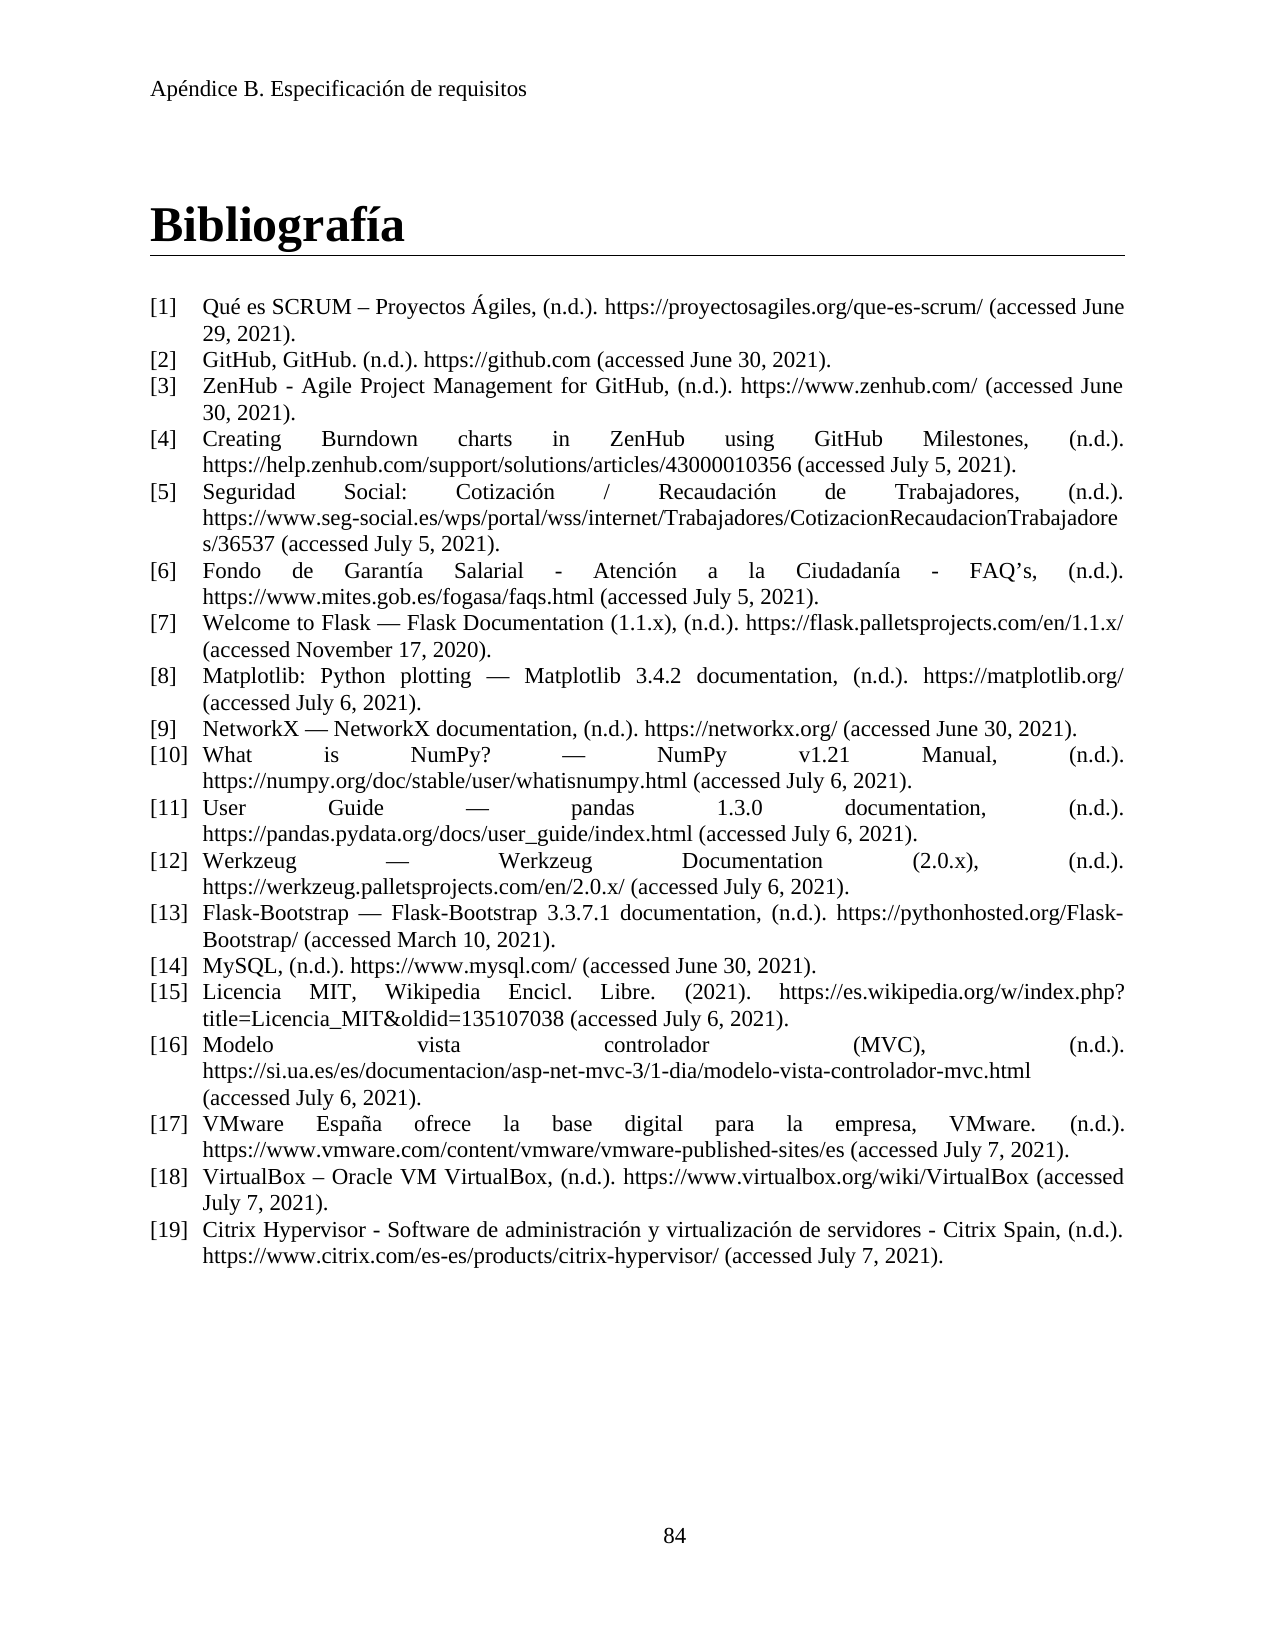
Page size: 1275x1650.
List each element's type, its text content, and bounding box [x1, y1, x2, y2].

text [1] Qué es SCRUM – Proyectos Ágiles, (n.d.). https://proyectosagiles.org/que-es-scrum/ (accessed June 29, 2021). [150, 293, 1125, 346]
text [9] NetworkX — NetworkX documentation, (n.d.). https://networkx.org/ (accessed June 30, 2021). [150, 715, 1125, 741]
text [8] Matplotlib: Python plotting — Matplotlib 3.4.2 documentation, (n.d.). https://matplotlib.org/ (accessed July 6, 2021). [150, 662, 1125, 715]
text [19] Citrix Hypervisor - Software de administración y virtualización de servidores - Citrix Spain, (n.d.). https://www.citrix.com/es-es/products/citrix-hypervisor/ (accessed July 7, 2021). [150, 1216, 1125, 1268]
text [2] GitHub, GitHub. (n.d.). https://github.com (accessed June 30, 2021). [150, 346, 1125, 372]
text [17] VMware España ofrece la base digital para la empresa, VMware. (n.d.). https://www.vmware.com/content/vmware/vmware-published-sites/es (accessed July 7, 2021). [150, 1110, 1125, 1163]
text [4] Creating Burndown charts in ZenHub using GitHub Milestones, (n.d.). https://help.zenhub.com/support/solutions/articles/43000010356 (accessed July 5, 2021). [150, 425, 1125, 478]
text [18] VirtualBox – Oracle VM VirtualBox, (n.d.). https://www.virtualbox.org/wiki/VirtualBox (accessed July 7, 2021). [150, 1163, 1125, 1216]
subtitle Bibliografía [150, 195, 1125, 255]
text [14] MySQL, (n.d.). https://www.mysql.com/ (accessed June 30, 2021). [150, 952, 1125, 978]
text [13] Flask-Bootstrap — Flask-Bootstrap 3.3.7.1 documentation, (n.d.). https://pythonhosted.org/Flask-Bootstrap/ (accessed March 10, 2021). [150, 899, 1125, 952]
text [15] Licencia MIT, Wikipedia Encicl. Libre. (2021). https://es.wikipedia.org/w/index.php?title=Licencia_MIT&oldid=135107038 (accessed July 6, 2021). [150, 978, 1125, 1031]
text [3] ZenHub - Agile Project Management for GitHub, (n.d.). https://www.zenhub.com/ (accessed June 30, 2021). [150, 372, 1125, 425]
text [16] Modelo vista controlador (MVC), (n.d.). https://si.ua.es/es/documentacion/asp-net-mvc-3/1-dia/modelo-vista-controlador-mvc.html (accessed July 6, 2021). [150, 1031, 1125, 1110]
text [12] Werkzeug — Werkzeug Documentation (2.0.x), (n.d.). https://werkzeug.palletsprojects.com/en/2.0.x/ (accessed July 6, 2021). [150, 847, 1125, 899]
text [7] Welcome to Flask — Flask Documentation (1.1.x), (n.d.). https://flask.palletsprojects.com/en/1.1.x/ (accessed November 17, 2020). [150, 609, 1125, 662]
text [11] User Guide — pandas 1.3.0 documentation, (n.d.). https://pandas.pydata.org/docs/user_guide/index.html (accessed July 6, 2021). [150, 794, 1125, 847]
text [6] Fondo de Garantía Salarial - Atención a la Ciudadanía - FAQ’s, (n.d.). https://www.mites.gob.es/fogasa/faqs.html (accessed July 5, 2021). [150, 557, 1125, 609]
text [10] What is NumPy? — NumPy v1.21 Manual, (n.d.). https://numpy.org/doc/stable/user/whatisnumpy.html (accessed July 6, 2021). [150, 741, 1125, 794]
text [5] Seguridad Social: Cotización / Recaudación de Trabajadores, (n.d.). https://www.seg-social.es/wps/portal/wss/internet/Trabajadores/CotizacionRecaudacionTrabajadores/36537 (accessed July 5, 2021). [150, 478, 1125, 557]
